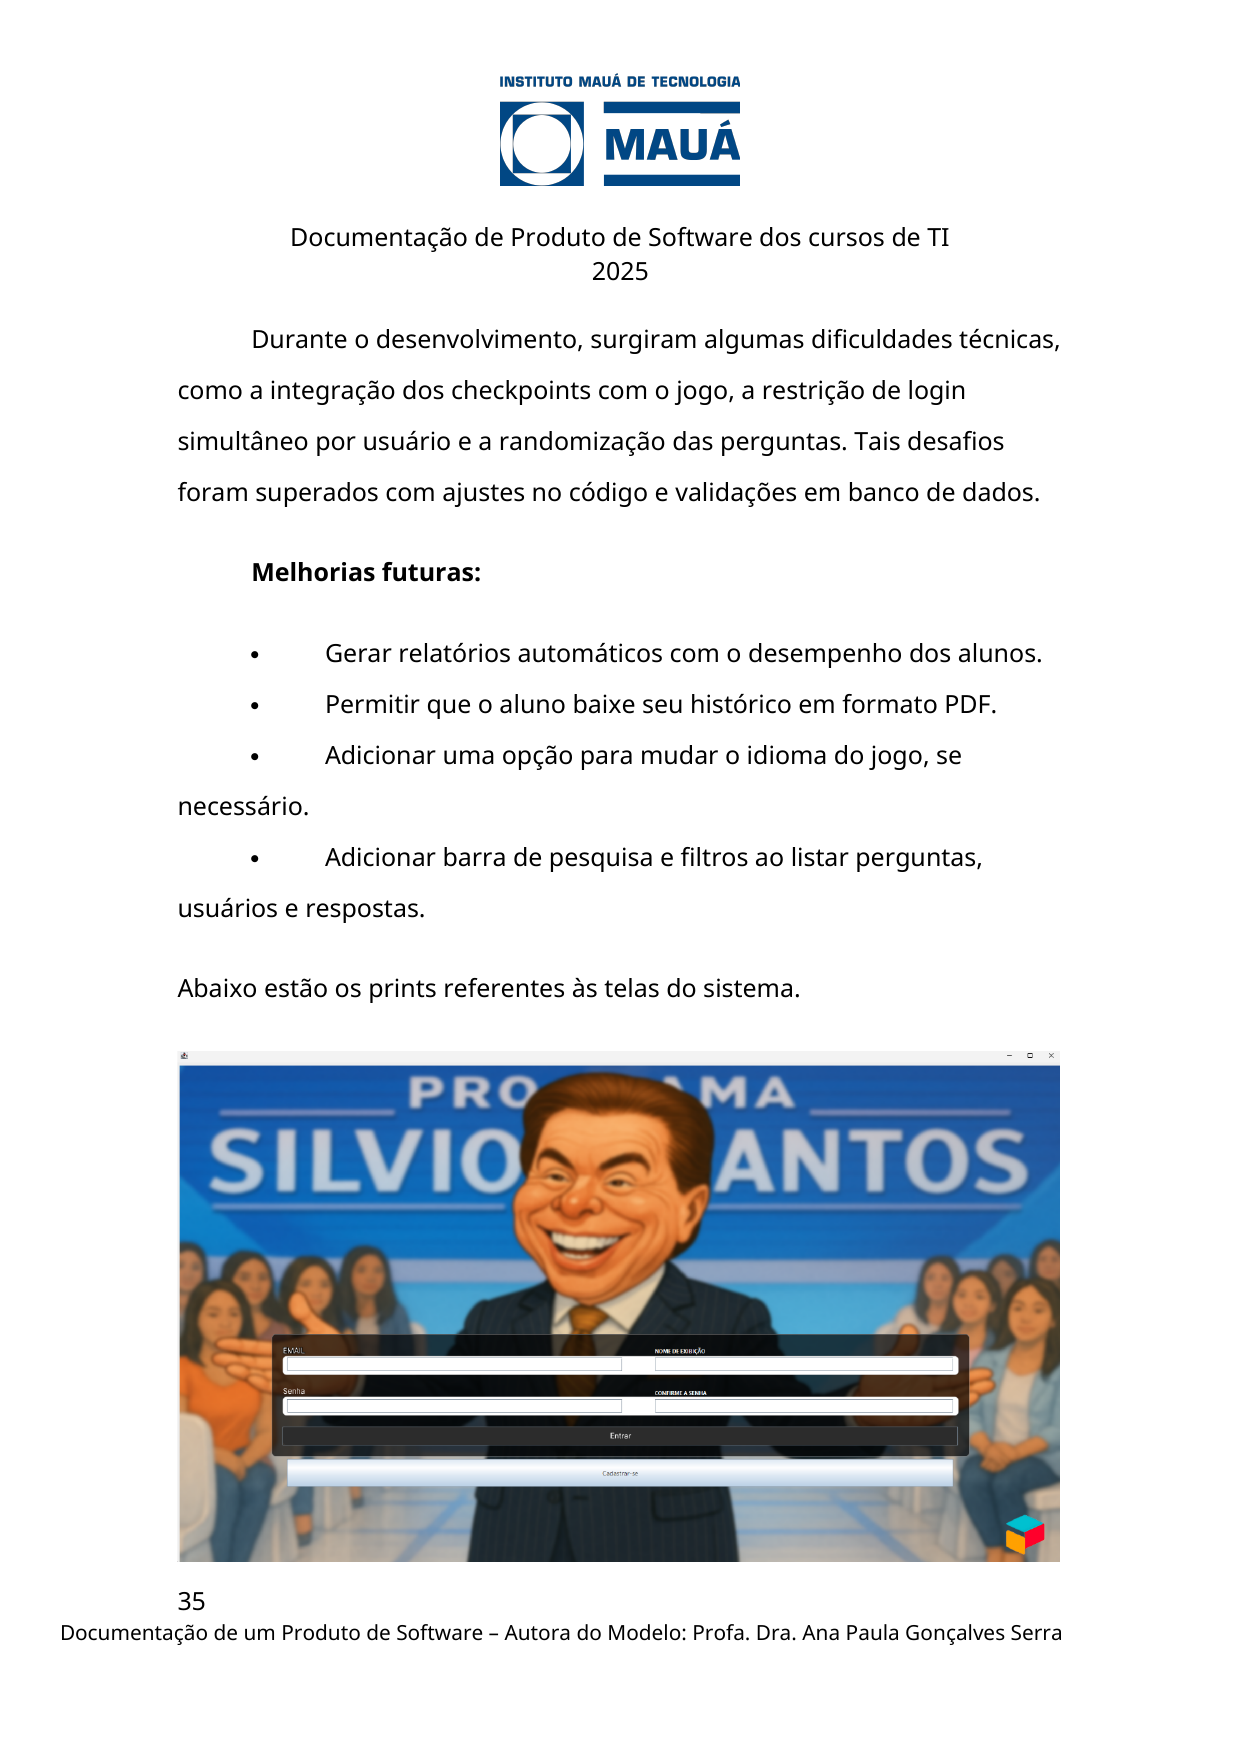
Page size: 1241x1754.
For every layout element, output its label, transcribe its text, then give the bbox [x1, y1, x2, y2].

text Abaixo estão os prints referentes às telas do sistema. [177, 971, 1063, 1005]
list Adicionar barra de pesquisa e filtros ao listar perguntas, usuários e respostas. [177, 839, 1063, 924]
text Durante o desenvolvimento, surgiram algumas dificuldades técnicas, como a integração dos checkpoints com o jogo, a restrição de login simultâneo por usuário e a randomização das perguntas. Tais desafios foram superados com ajustes no código e validações em banco de dados. [177, 322, 1063, 509]
picture [177, 1051, 1060, 1562]
text Melhorias futuras: [177, 555, 1063, 589]
picture [500, 73, 740, 186]
list Gerar relatórios automáticos com o desempenho dos alunos. [177, 635, 1063, 669]
list Adicionar uma opção para mudar o idioma do jogo, se necessário. [177, 737, 1063, 822]
list Permitir que o aluno baixe seu histórico em formato PDF. [177, 686, 1063, 720]
